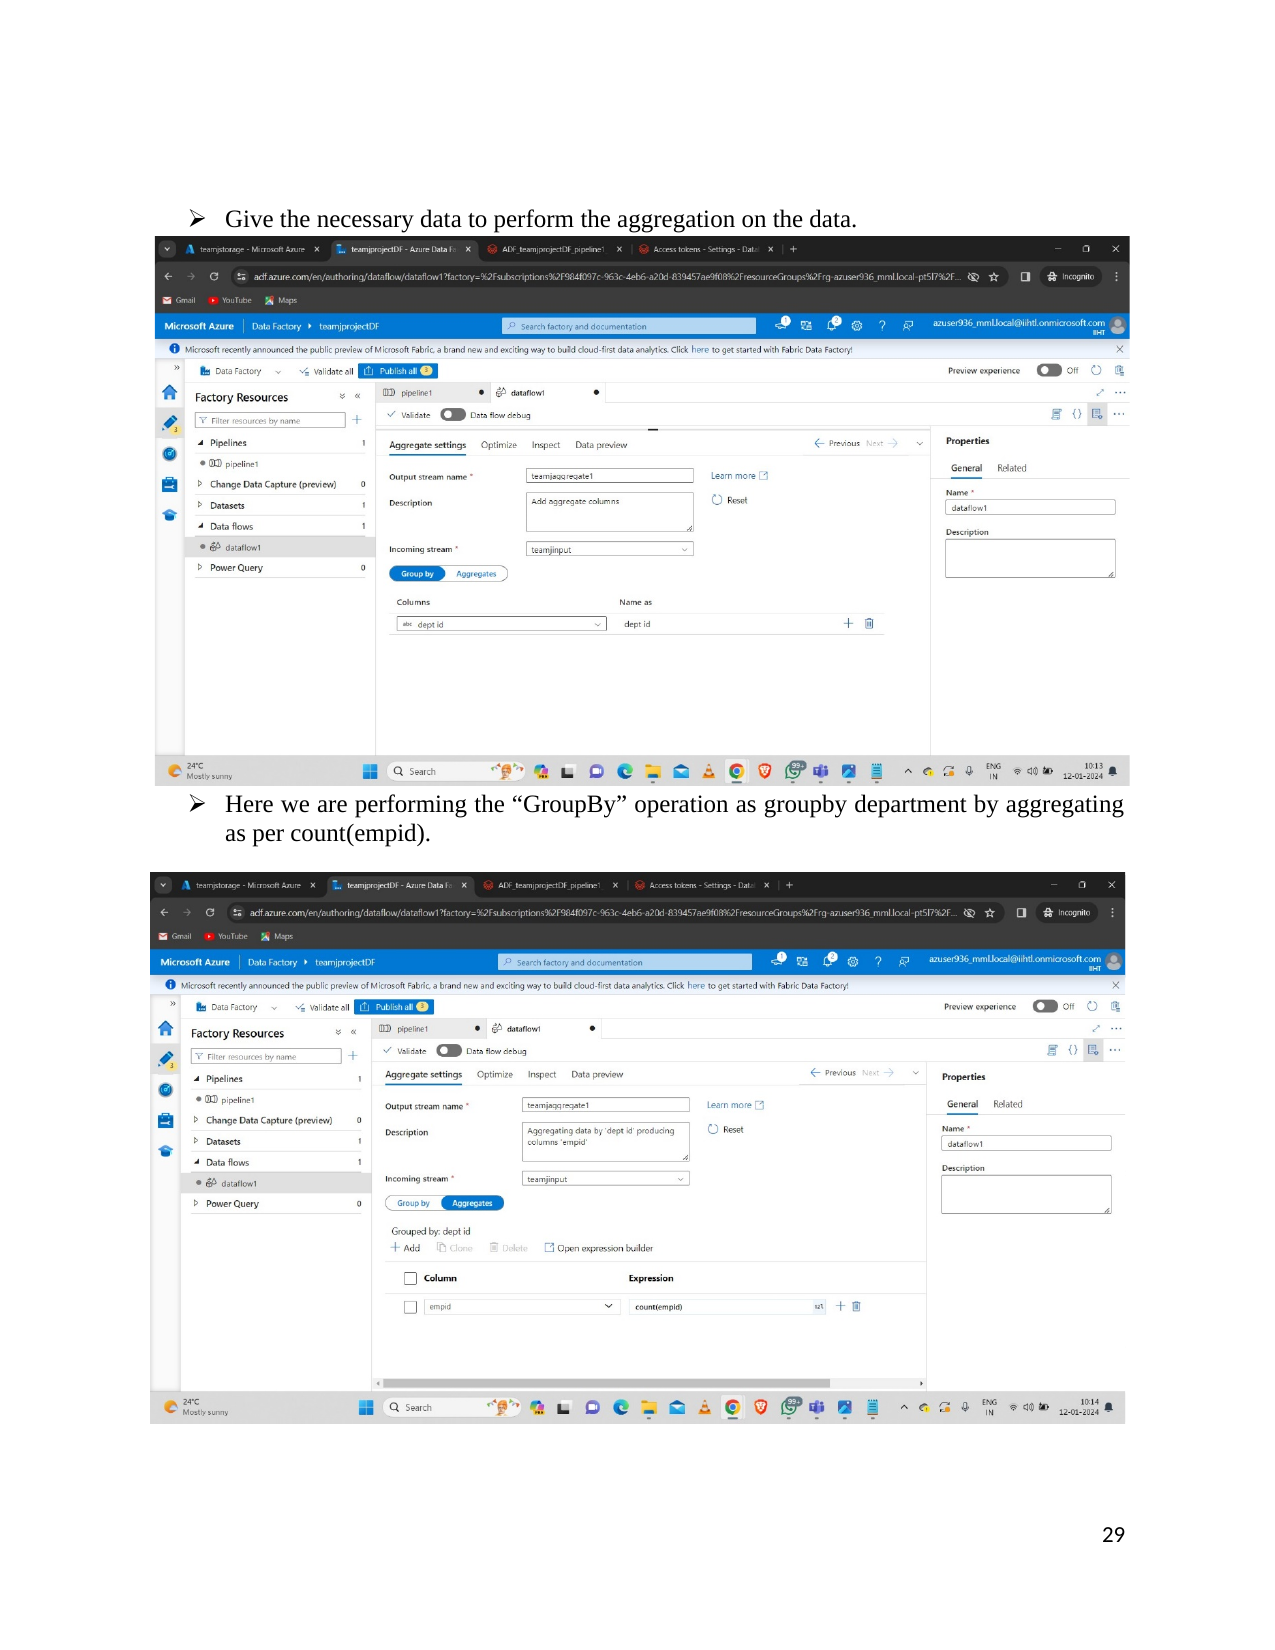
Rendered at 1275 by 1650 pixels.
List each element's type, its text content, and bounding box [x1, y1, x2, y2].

picture [150, 872, 1125, 1424]
list Here we are performing the “GroupBy” operation as groupby department by aggregating as per count(empid). [187, 786, 1125, 847]
picture [154, 236, 1130, 786]
list Give the necessary data to perform the aggregation on the data. [187, 204, 1125, 233]
